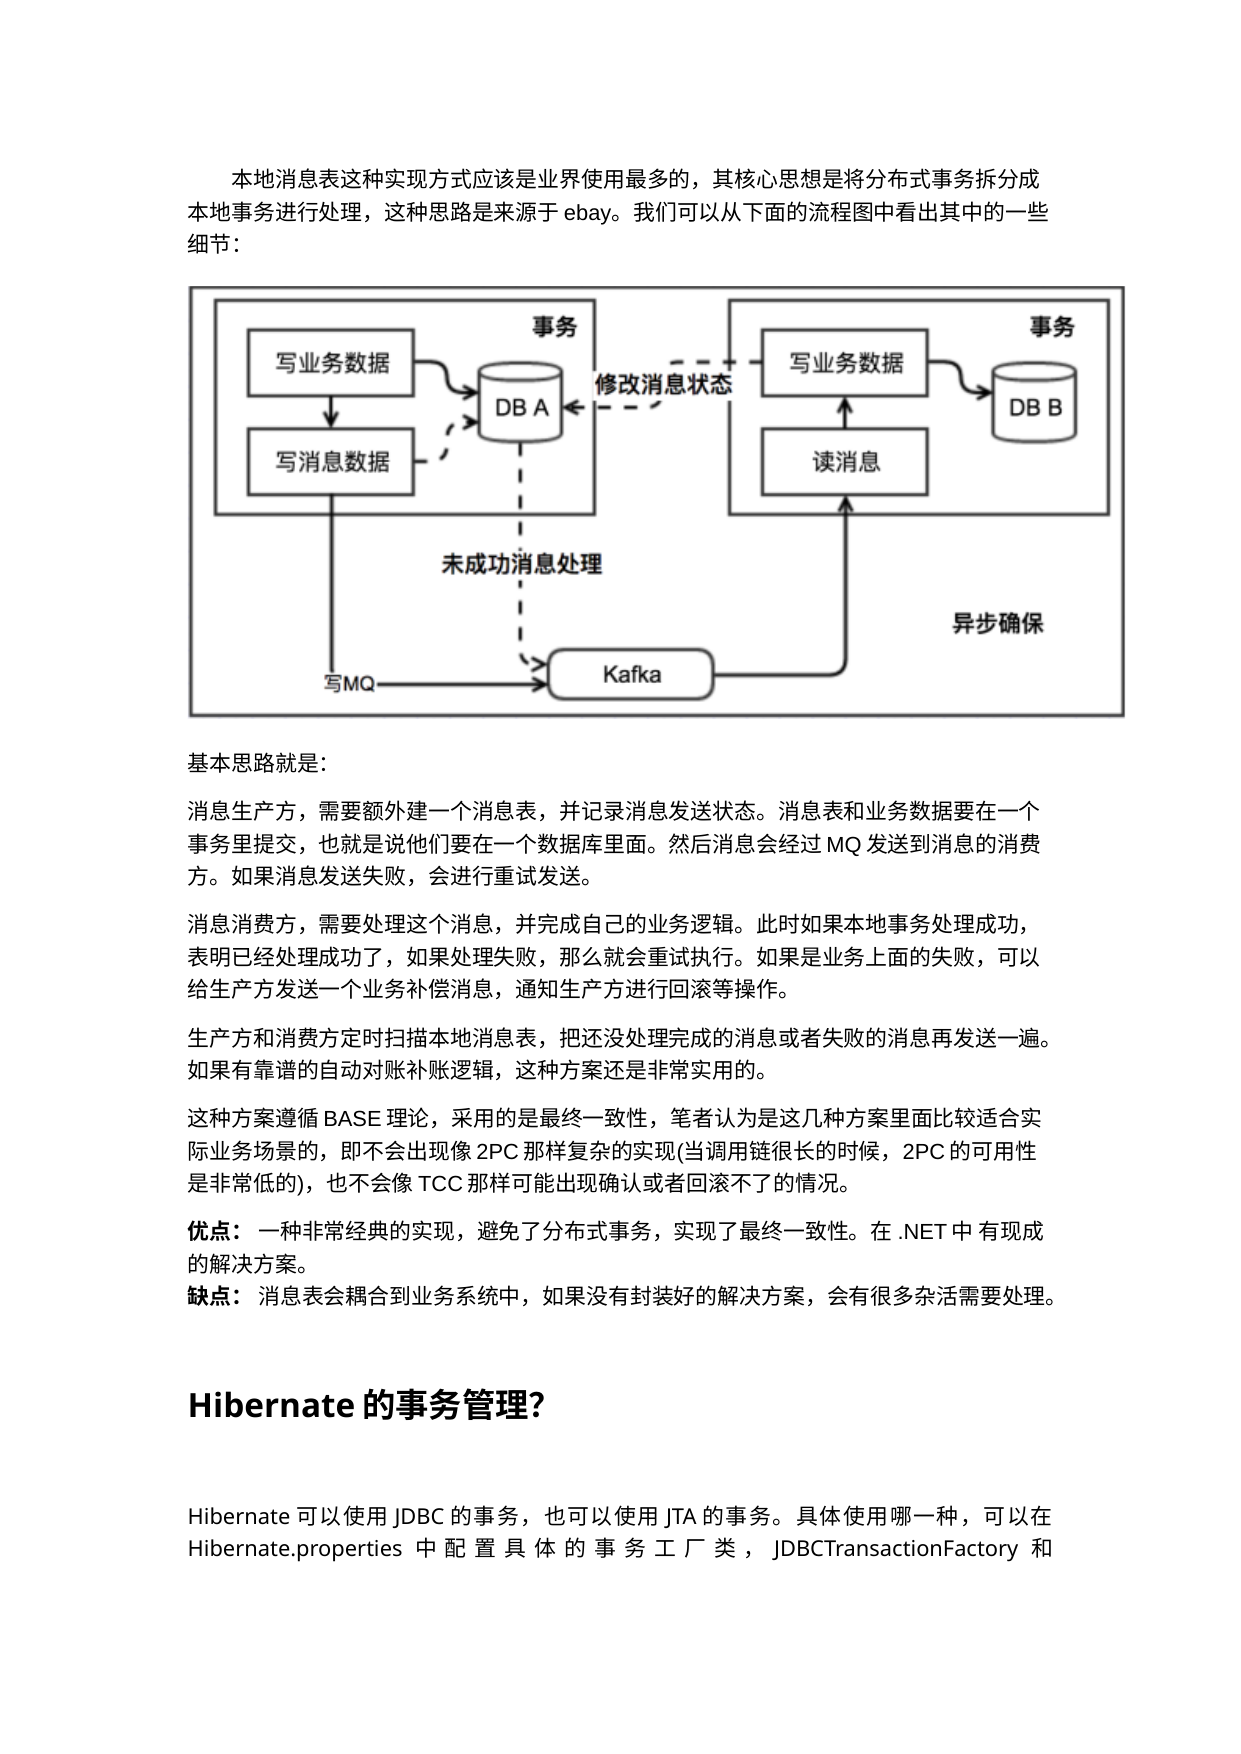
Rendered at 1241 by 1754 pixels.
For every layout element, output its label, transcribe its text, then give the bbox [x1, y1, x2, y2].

text 缺点： 消息表会耦合到业务系统中，如果没有封装好的解决方案，会有很多杂活需要处理。 [187, 1279, 1053, 1311]
text 消息消费方，需要处理这个消息，并完成自己的业务逻辑。此时如果本地事务处理成功，表明已经处理成功了，如果处理失败，那么就会重试执行。如果是业务上面的失败，可以给生产方发送一个业务补偿消息，通知生产方进行回滚等操作。 [187, 907, 1053, 1004]
subtitle Hibernate的事务管理？ [187, 1371, 1053, 1436]
text 这种方案遵循BASE理论，采用的是最终一致性，笔者认为是这几种方案里面比较适合实际业务场景的，即不会出现像2PC那样复杂的实现(当调用链很长的时候，2PC的可用性是非常低的)，也不会像TCC那样可能出现确认或者回滚不了的情况。 [187, 1101, 1053, 1198]
text 本地消息表这种实现方式应该是业界使用最多的，其核心思想是将分布式事务拆分成本地事务进行处理，这种思路是来源于ebay。我们可以从下面的流程图中看出其中的一些细节： [187, 162, 1053, 259]
text 消息生产方，需要额外建一个消息表，并记录消息发送状态。消息表和业务数据要在一个事务里提交，也就是说他们要在一个数据库里面。然后消息会经过MQ发送到消息的消费方。如果消息发送失败，会进行重试发送。 [187, 794, 1053, 891]
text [187, 1498, 1053, 1563]
text 基本思路就是： [187, 746, 1053, 778]
text 优点： 一种非常经典的实现，避免了分布式事务，实现了最终一致性。在 .NET中 有现成的解决方案。 [187, 1214, 1053, 1279]
text 生产方和消费方定时扫描本地消息表，把还没处理完成的消息或者失败的消息再发送一遍。如果有靠谱的自动对账补账逻辑，这种方案还是非常实用的。 [187, 1020, 1053, 1085]
picture [187, 286, 1126, 719]
